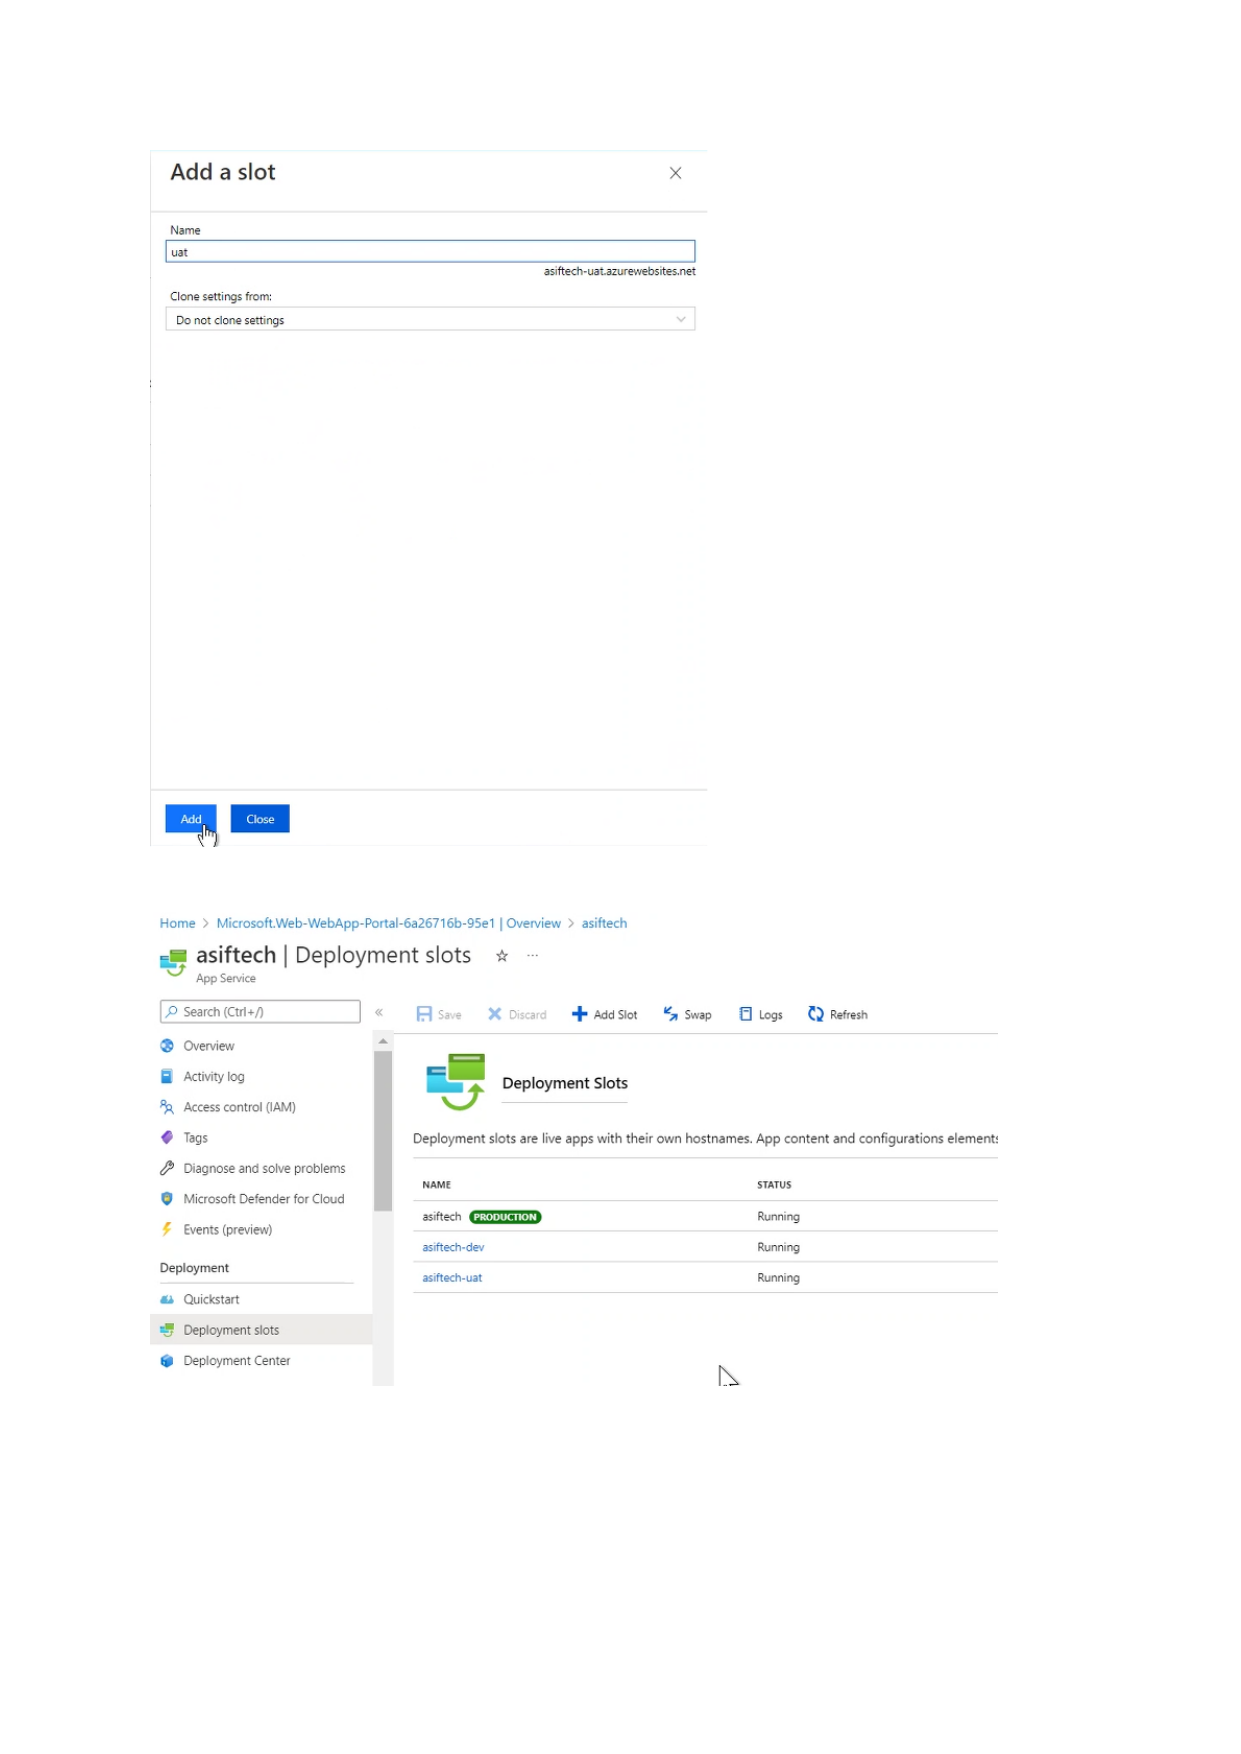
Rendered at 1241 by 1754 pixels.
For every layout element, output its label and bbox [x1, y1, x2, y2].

picture [150, 912, 998, 1386]
picture [150, 150, 708, 847]
